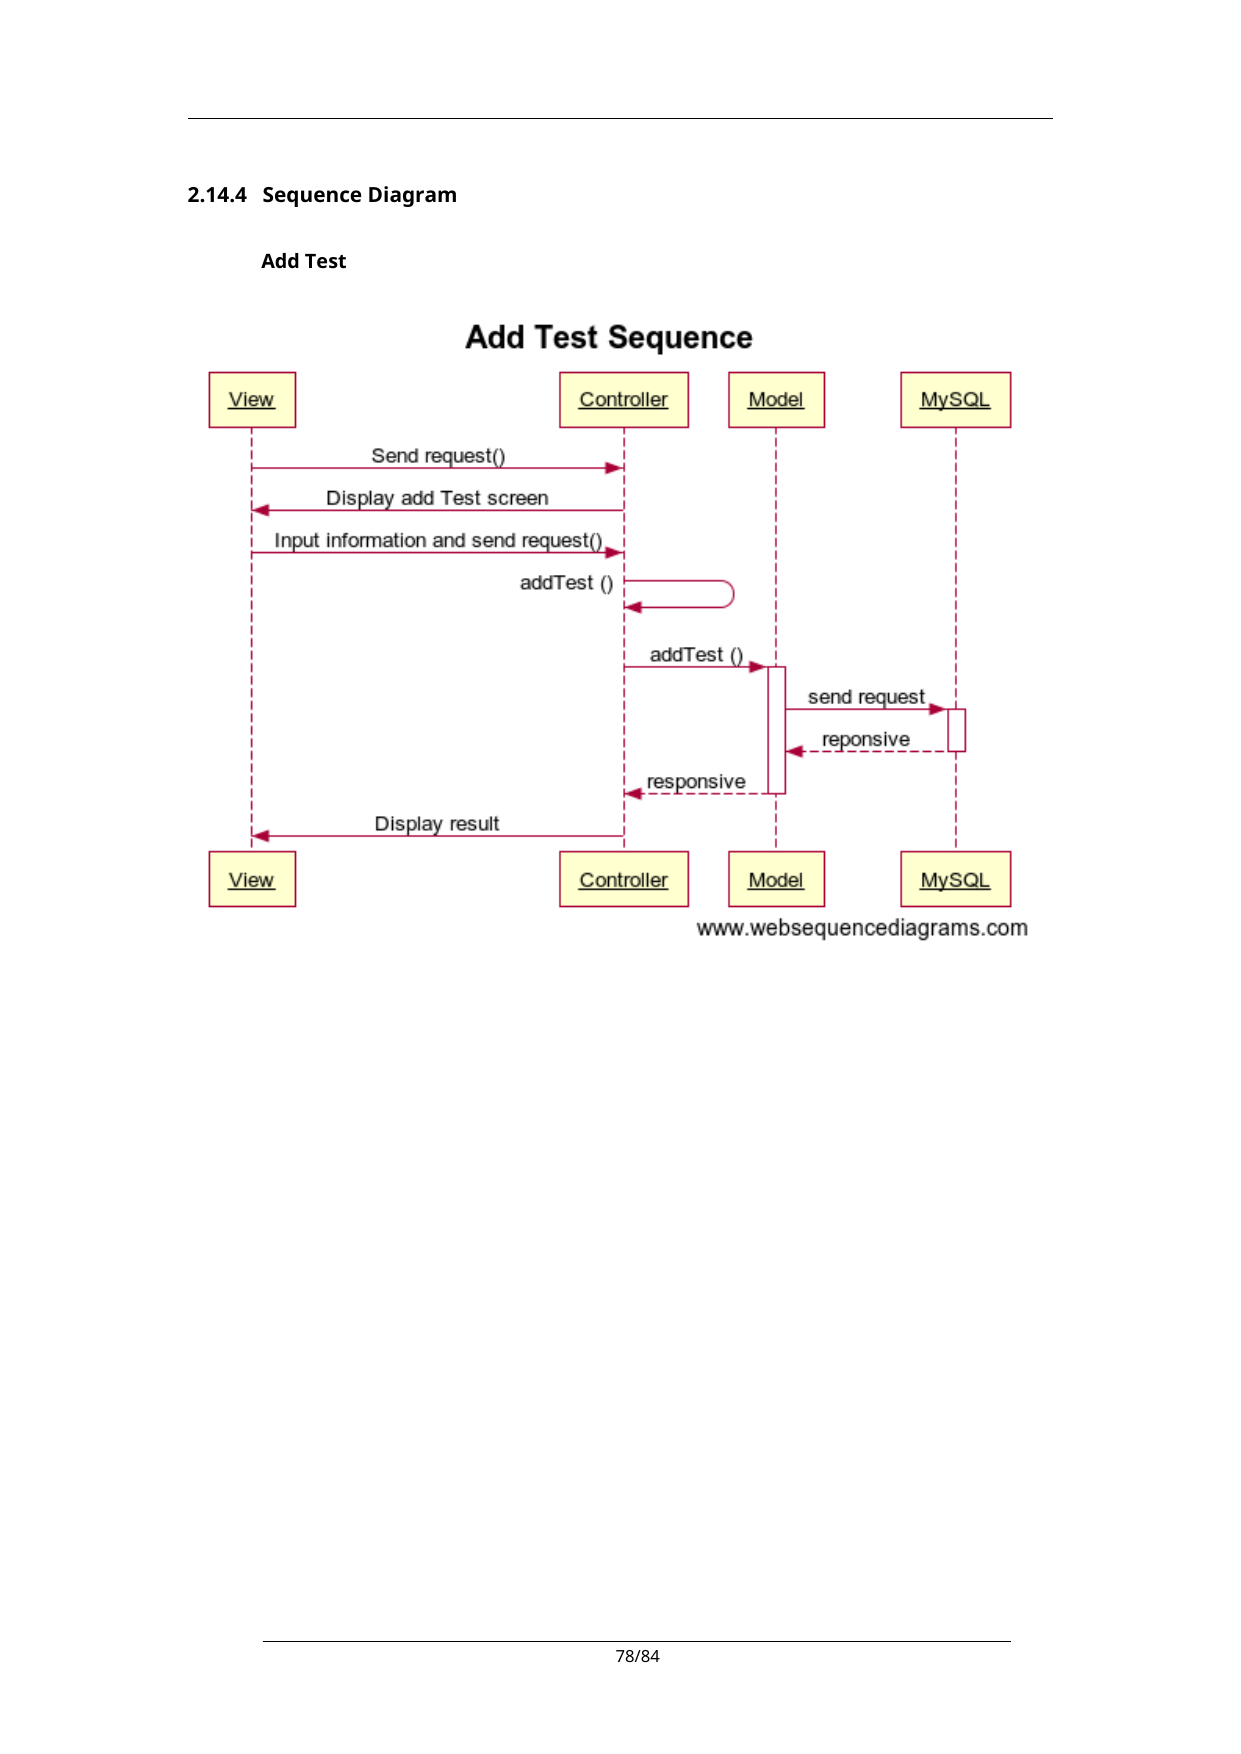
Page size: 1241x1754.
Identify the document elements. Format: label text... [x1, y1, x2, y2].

picture [187, 300, 1029, 942]
subtitle Sequence Diagram [187, 180, 1053, 208]
subtitle Add Test [261, 248, 1053, 274]
